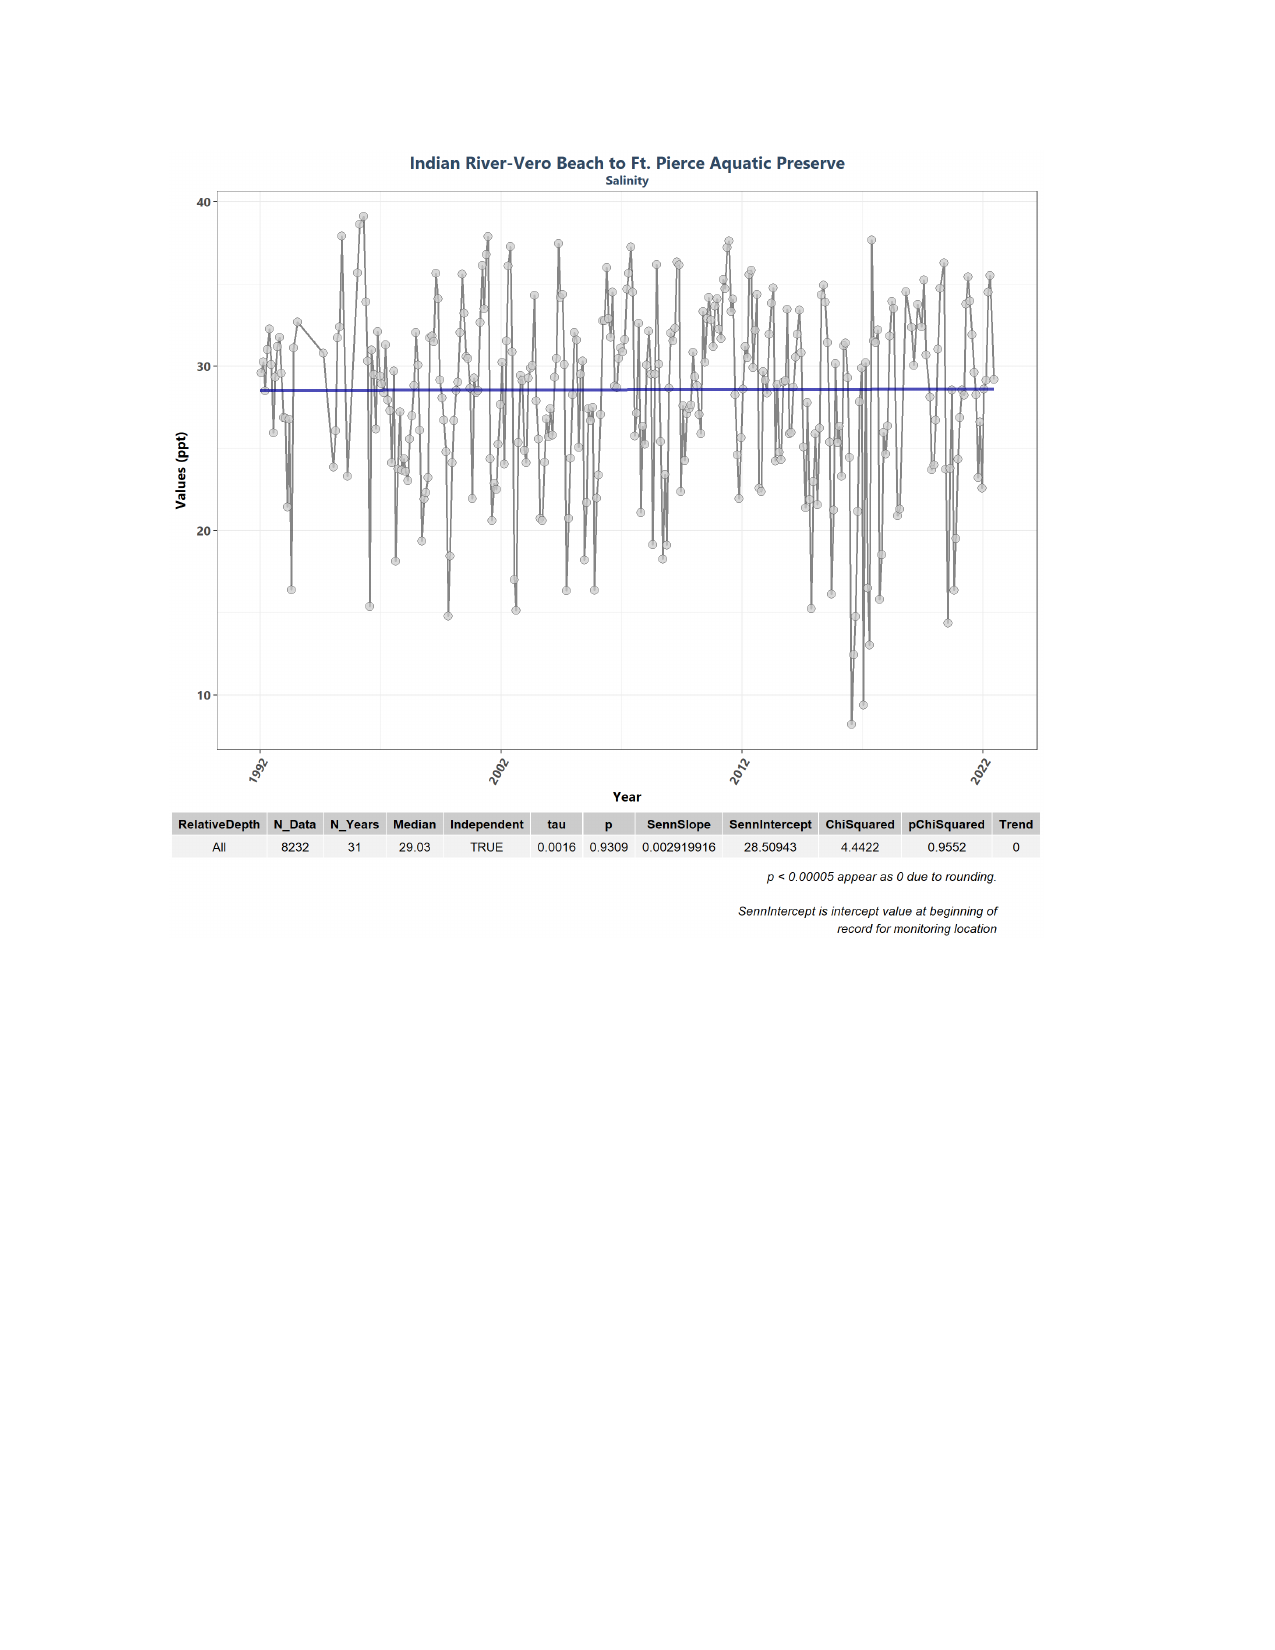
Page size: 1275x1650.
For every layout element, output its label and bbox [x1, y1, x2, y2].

picture [168, 150, 1044, 938]
